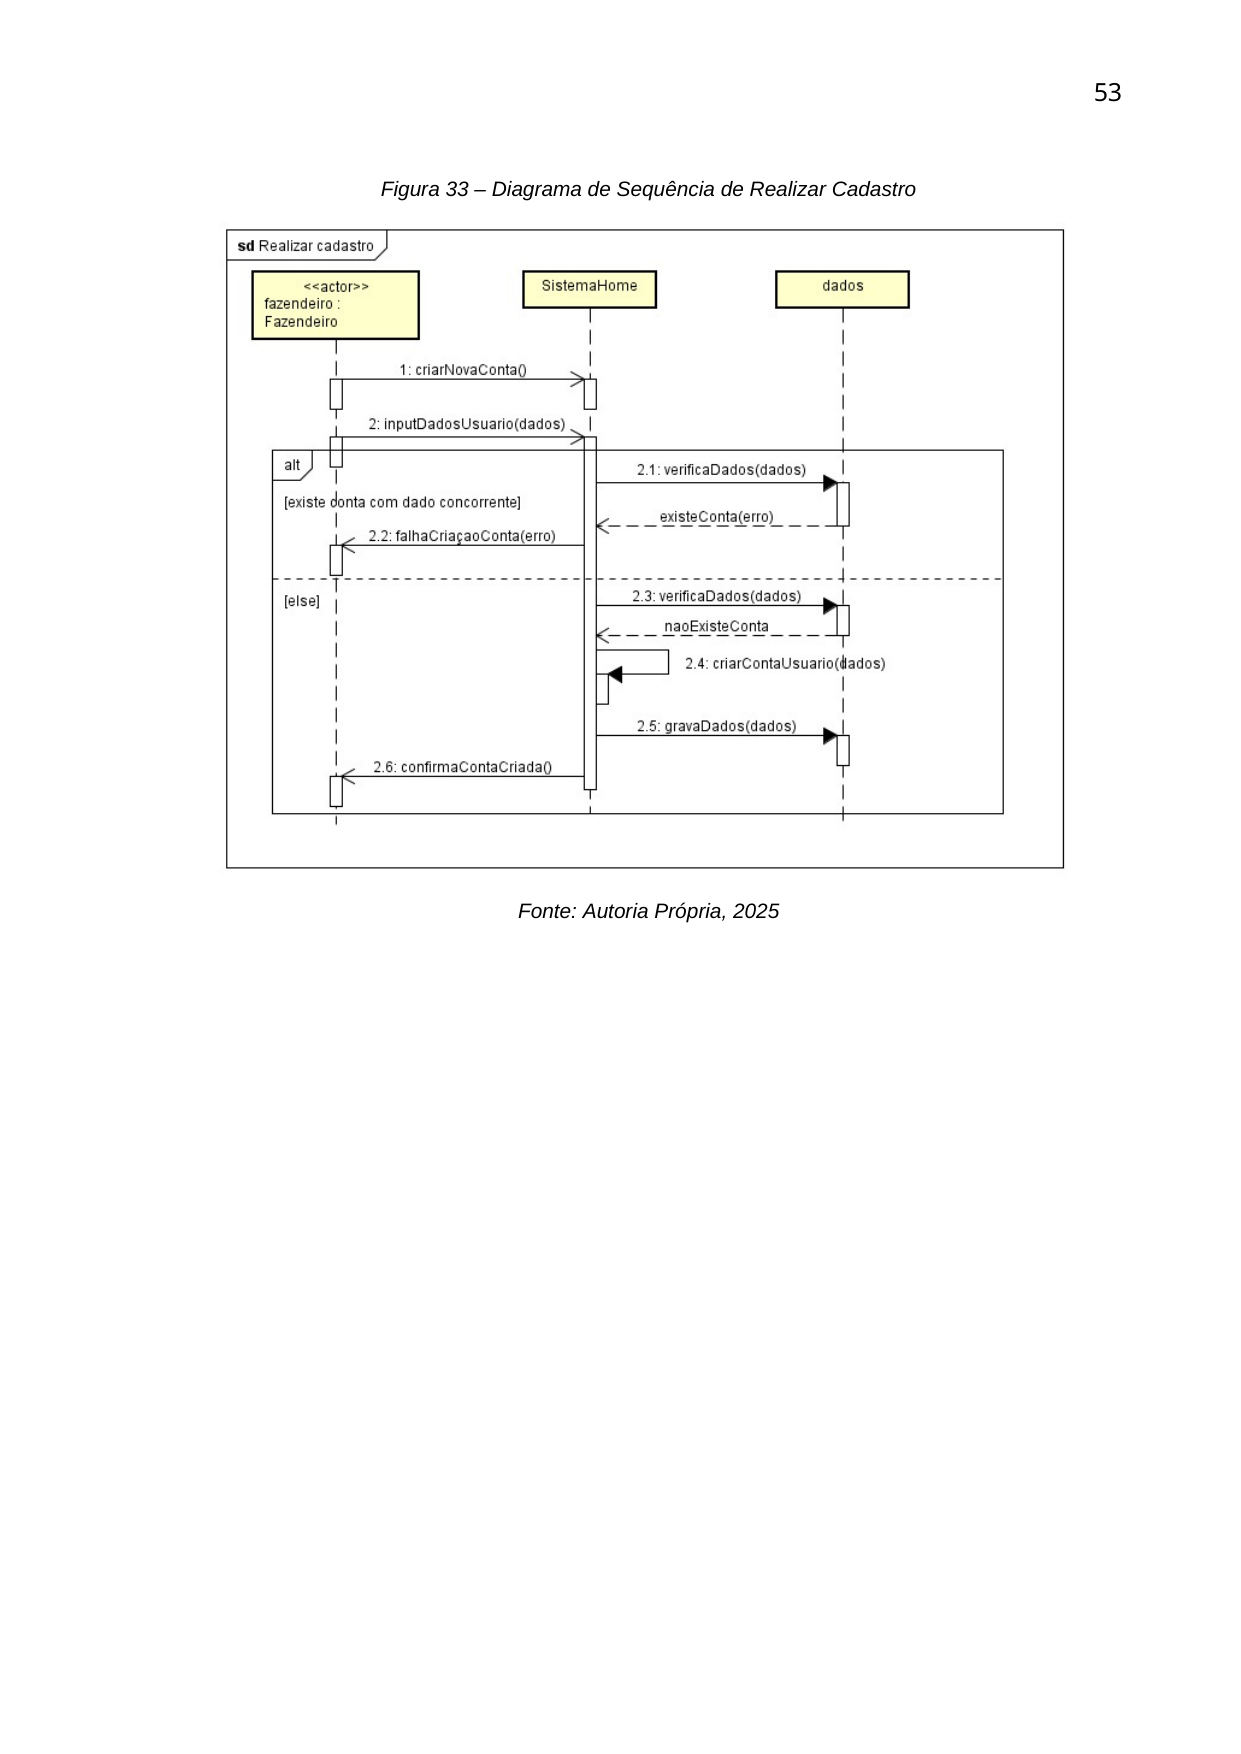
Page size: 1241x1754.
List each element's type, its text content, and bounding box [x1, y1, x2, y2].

text Figura 33 – Diagrama de Sequência de Realizar Cadastro [177, 177, 1122, 201]
picture [219, 221, 1080, 877]
text Fonte: Autoria Própria, 2025 [177, 899, 1122, 923]
